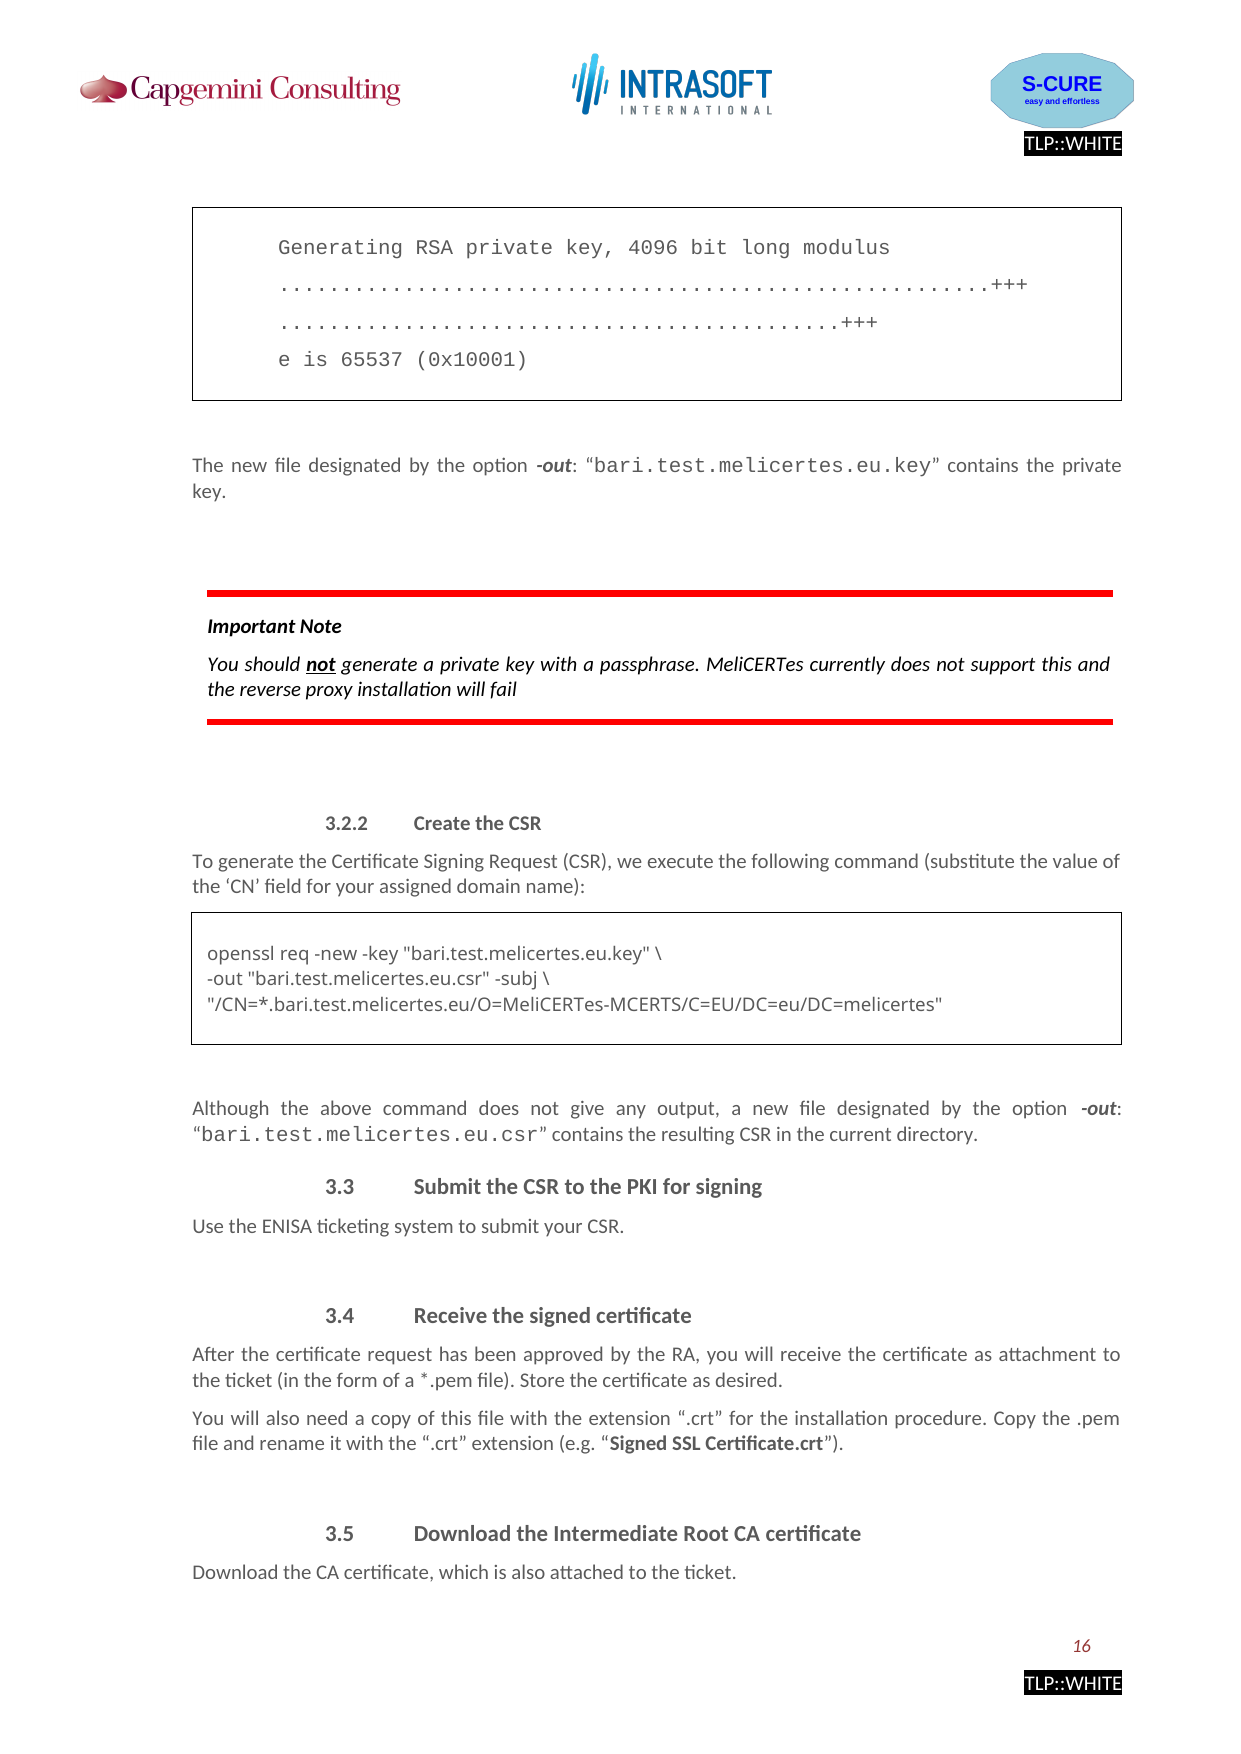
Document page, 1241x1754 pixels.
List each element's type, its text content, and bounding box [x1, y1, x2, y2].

table_header openssl req -new -key "bari.test.melicertes.eu.key" \ -out "bari.test.melicertes.eu.csr" -subj \ "/CN=*.bari.test.melicertes.eu/O=MeliCERTes-MCERTS/C=EU/DC=eu/DC=melicertes" [192, 913, 1121, 1044]
subtitle Create the CSR [325, 810, 1122, 836]
text Download the CA certificate, which is also attached to the ticket. [192, 1559, 1122, 1585]
subtitle Download the Intermediate Root CA certificate [325, 1519, 1122, 1547]
text The new file designated by the option -out: “bari.test.melicertes.eu.key” contains the private key. [192, 452, 1122, 504]
table_header Generating RSA private key, 4096 bit long modulus .........................................................+++ .............................................+++ e is 65537 (0x10001) [193, 208, 1121, 400]
text After the certificate request has been approved by the RA, you will receive the certificate as attachment to the ticket (in the form of a *.pem file). Store the certificate as desired. [192, 1342, 1122, 1392]
text Use the ENISA ticketing system to submit your CSR. [192, 1213, 1122, 1238]
text You will also need a copy of this file with the extension “.crt” for the installation procedure. Copy the .pem file and rename it with the “.crt” extension (e.g. “Signed SSL Certificate.crt”). [192, 1405, 1122, 1456]
subtitle Submit the CSR to the PKI for signing [325, 1172, 1122, 1200]
text Although the above command does not give any output, a new file designated by the option -out: “bari.test.melicertes.eu.csr” contains the resulting CSR in the current directory. [192, 1095, 1122, 1147]
text To generate the Certificate Signing Request (CSR), we execute the following command (substitute the value of the ‘CN’ field for your assigned domain name): [192, 848, 1122, 899]
picture [571, 52, 773, 116]
subtitle Receive the signed certificate [325, 1301, 1122, 1329]
